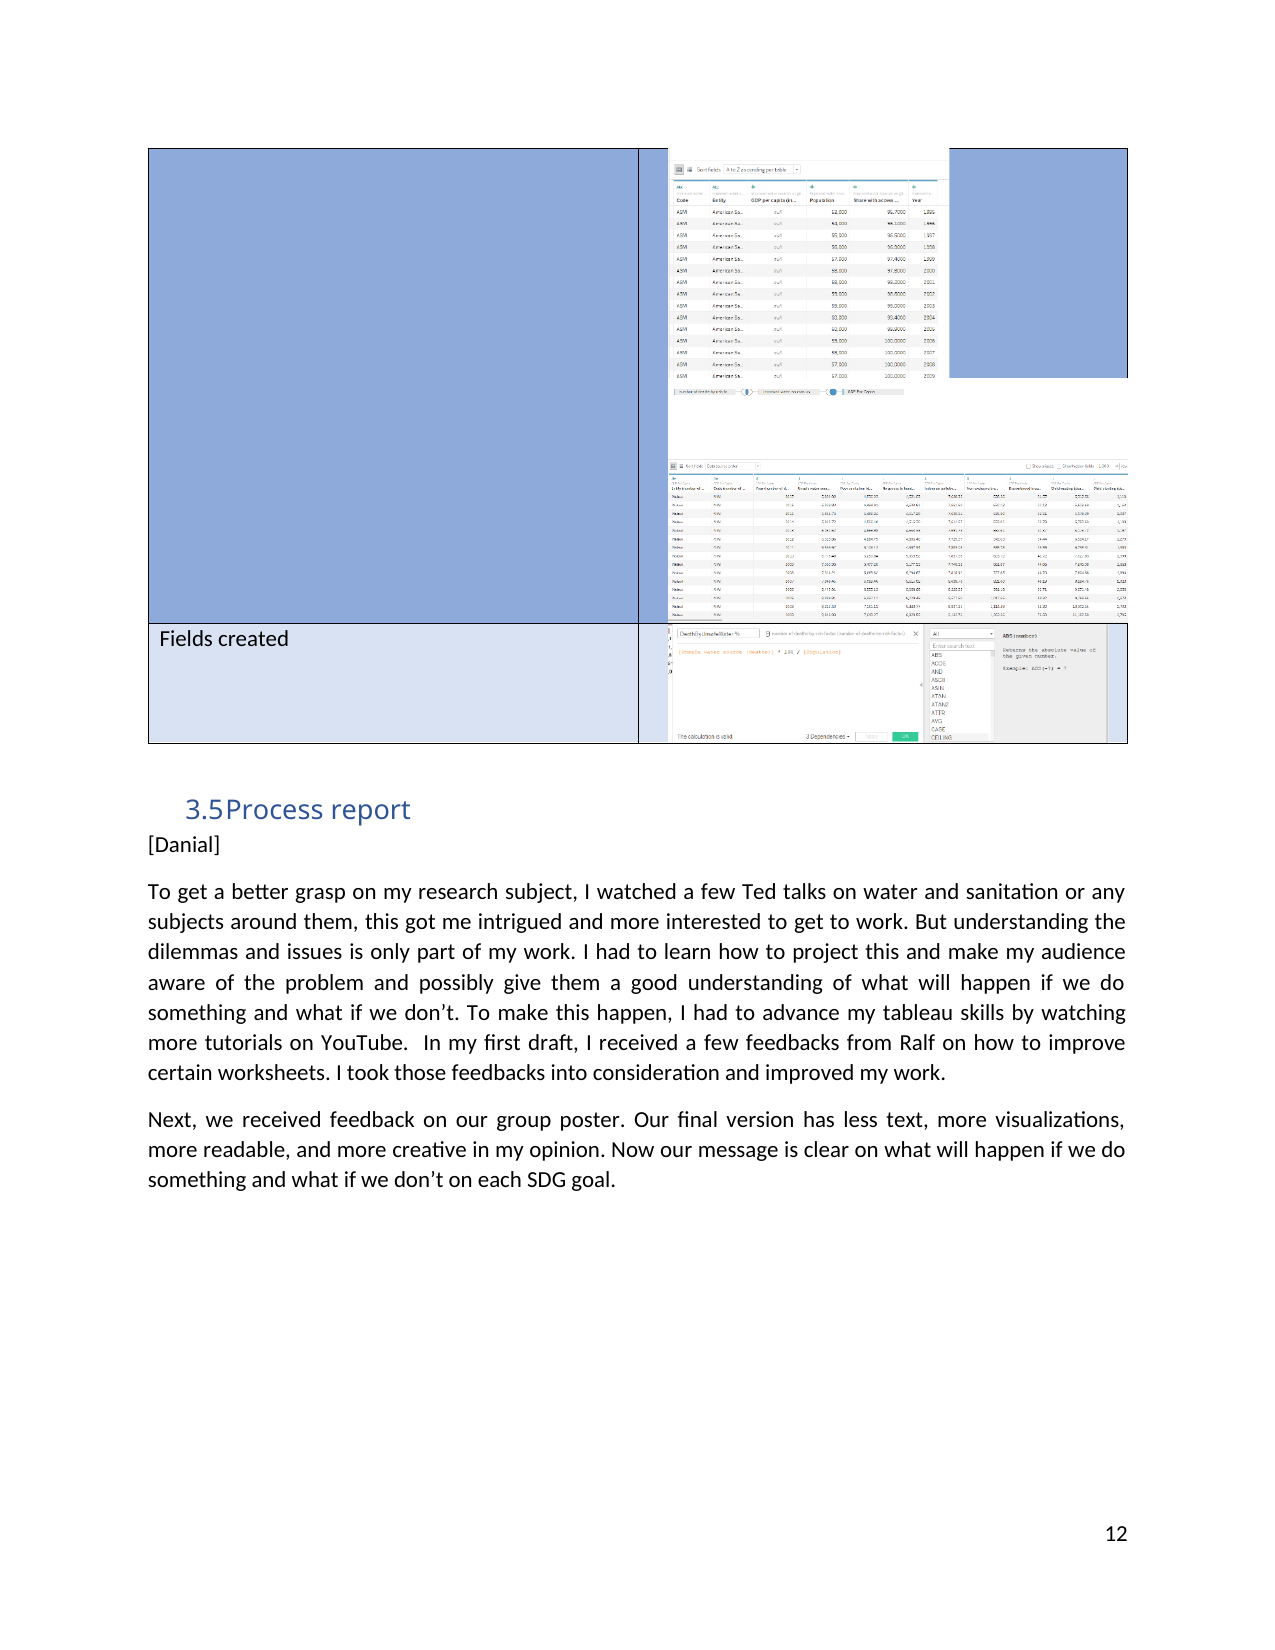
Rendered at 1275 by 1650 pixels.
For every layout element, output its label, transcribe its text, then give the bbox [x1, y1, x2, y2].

subtitle Process report [185, 790, 1127, 827]
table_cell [149, 149, 638, 623]
table_cell [950, 149, 1127, 378]
text To get a better grasp on my research subject, I watched a few Ted talks on water and sanitation or any subjects around them, this got me intrigued and more interested to get to work. But understanding the dilemmas and issues is only part of my work. I had to learn how to project this and make my audience aware of the problem and possibly give them a good understanding of what will happen if we do something and what if we don’t. To make this happen, I had to advance my tableau skills by watching more tutorials on YouTube. In my first draft, I received a few feedbacks from Ralf on how to improve certain worksheets. I took those feedbacks into consideration and improved my work. [148, 877, 1127, 1086]
table_cell [639, 149, 668, 623]
text Next, we received feedback on our group poster. Our final version has less text, more visualizations, more readable, and more creative in my opinion. Now our message is clear on what will happen if we do something and what if we don’t on each SDG goal. [148, 1105, 1127, 1194]
table_cell [1109, 624, 1127, 742]
table_cell Fields created [149, 624, 638, 742]
table_cell [639, 624, 668, 742]
text [Danial] [148, 830, 1127, 858]
